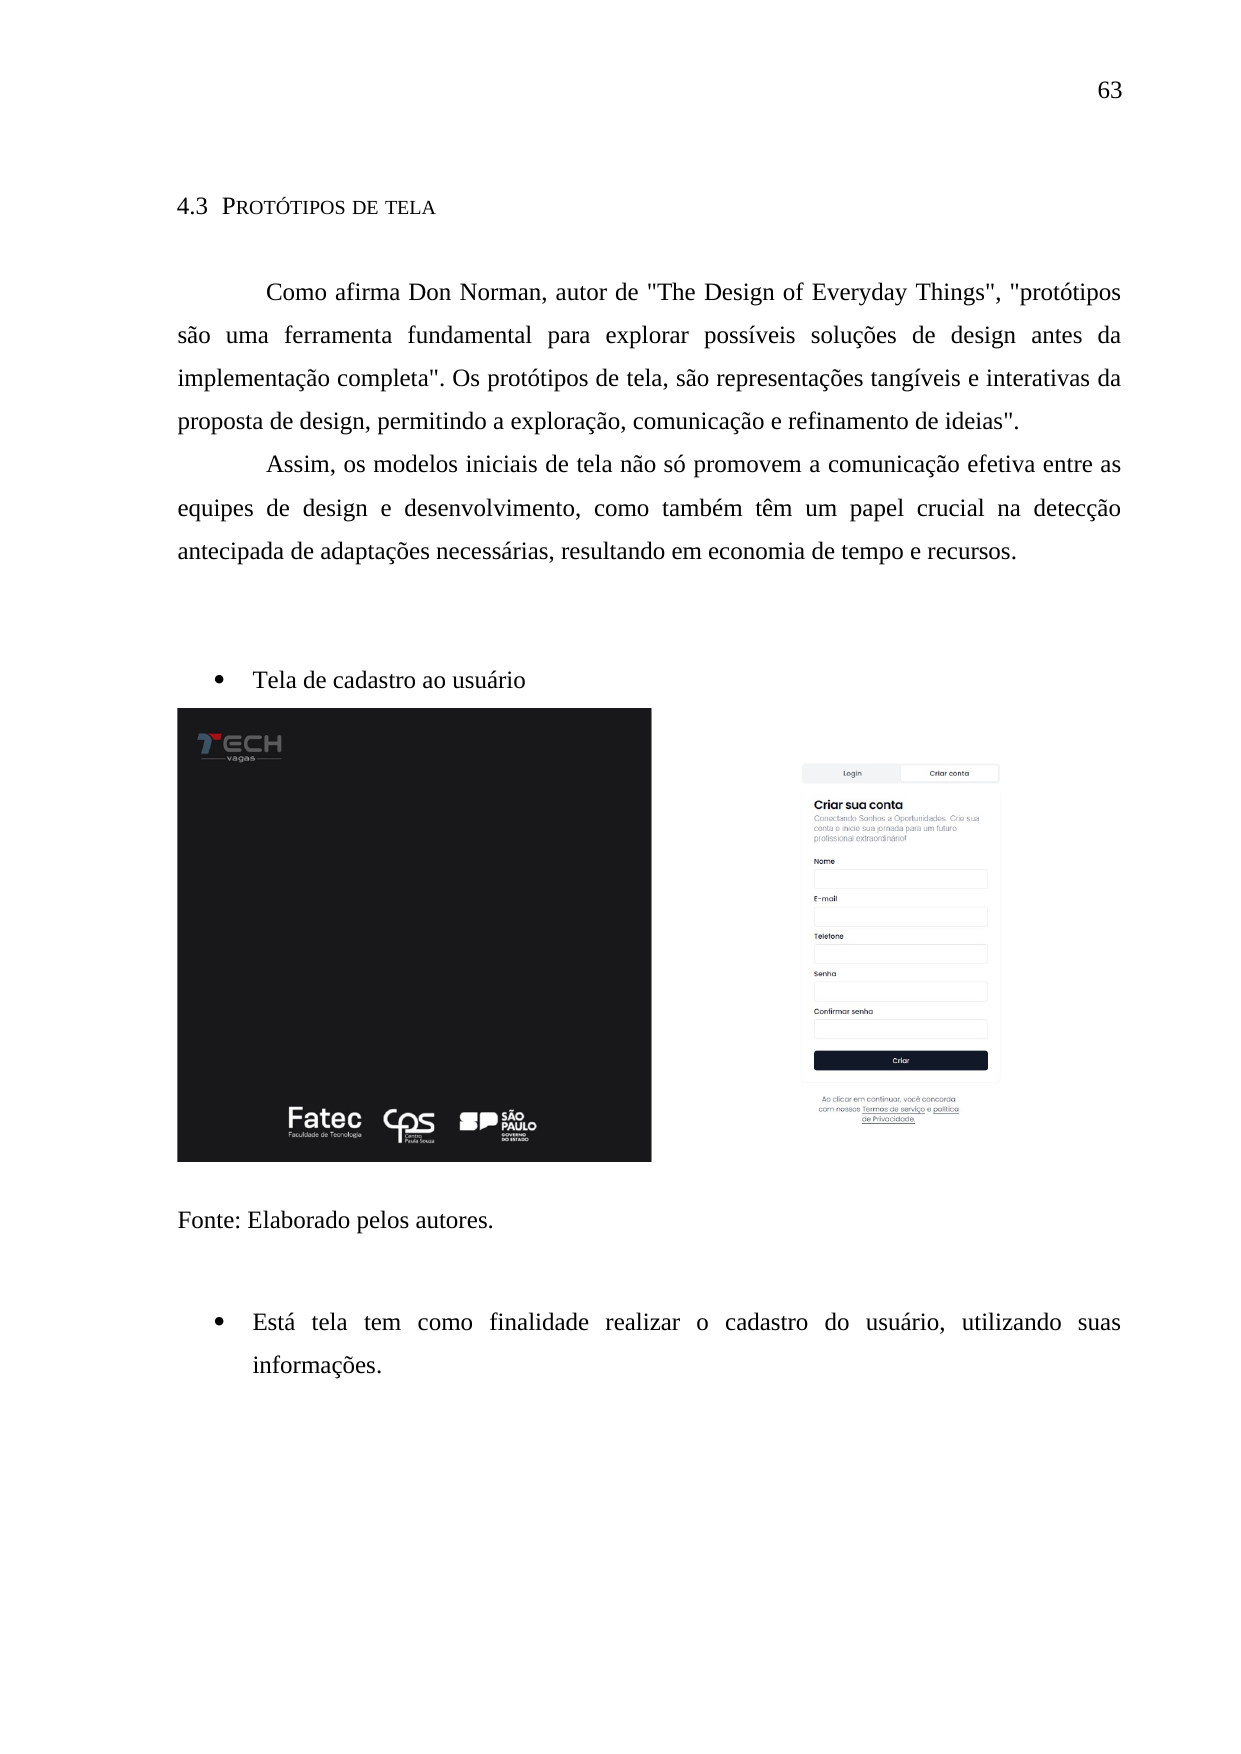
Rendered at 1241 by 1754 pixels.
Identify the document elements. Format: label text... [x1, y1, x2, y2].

list Como afirma Don Norman, autor de "The Design of Everyday Things", "protótipos são uma ferramenta fundamental para explorar possíveis soluções de design antes da implementação completa". Os protótipos de tela, são representações tangíveis e interativas da proposta de design, permitindo a exploração, comunicação e refinamento de ideias". [177, 277, 1122, 435]
list Tela de cadastro ao usuário [215, 665, 1122, 694]
subtitle Protótipos de tela [177, 191, 1122, 219]
picture [177, 708, 1123, 1162]
text Assim, os modelos iniciais de tela não só promovem a comunicação efetiva entre as equipes de design e desenvolvimento, como também têm um papel crucial na detecção antecipada de adaptações necessárias, resultando em economia de tempo e recursos. [177, 449, 1122, 564]
text Fonte: Elaborado pelos autores. [177, 1206, 1122, 1234]
list Está tela tem como finalidade realizar o cadastro do usuário, utilizando suas informações. [215, 1307, 1122, 1378]
